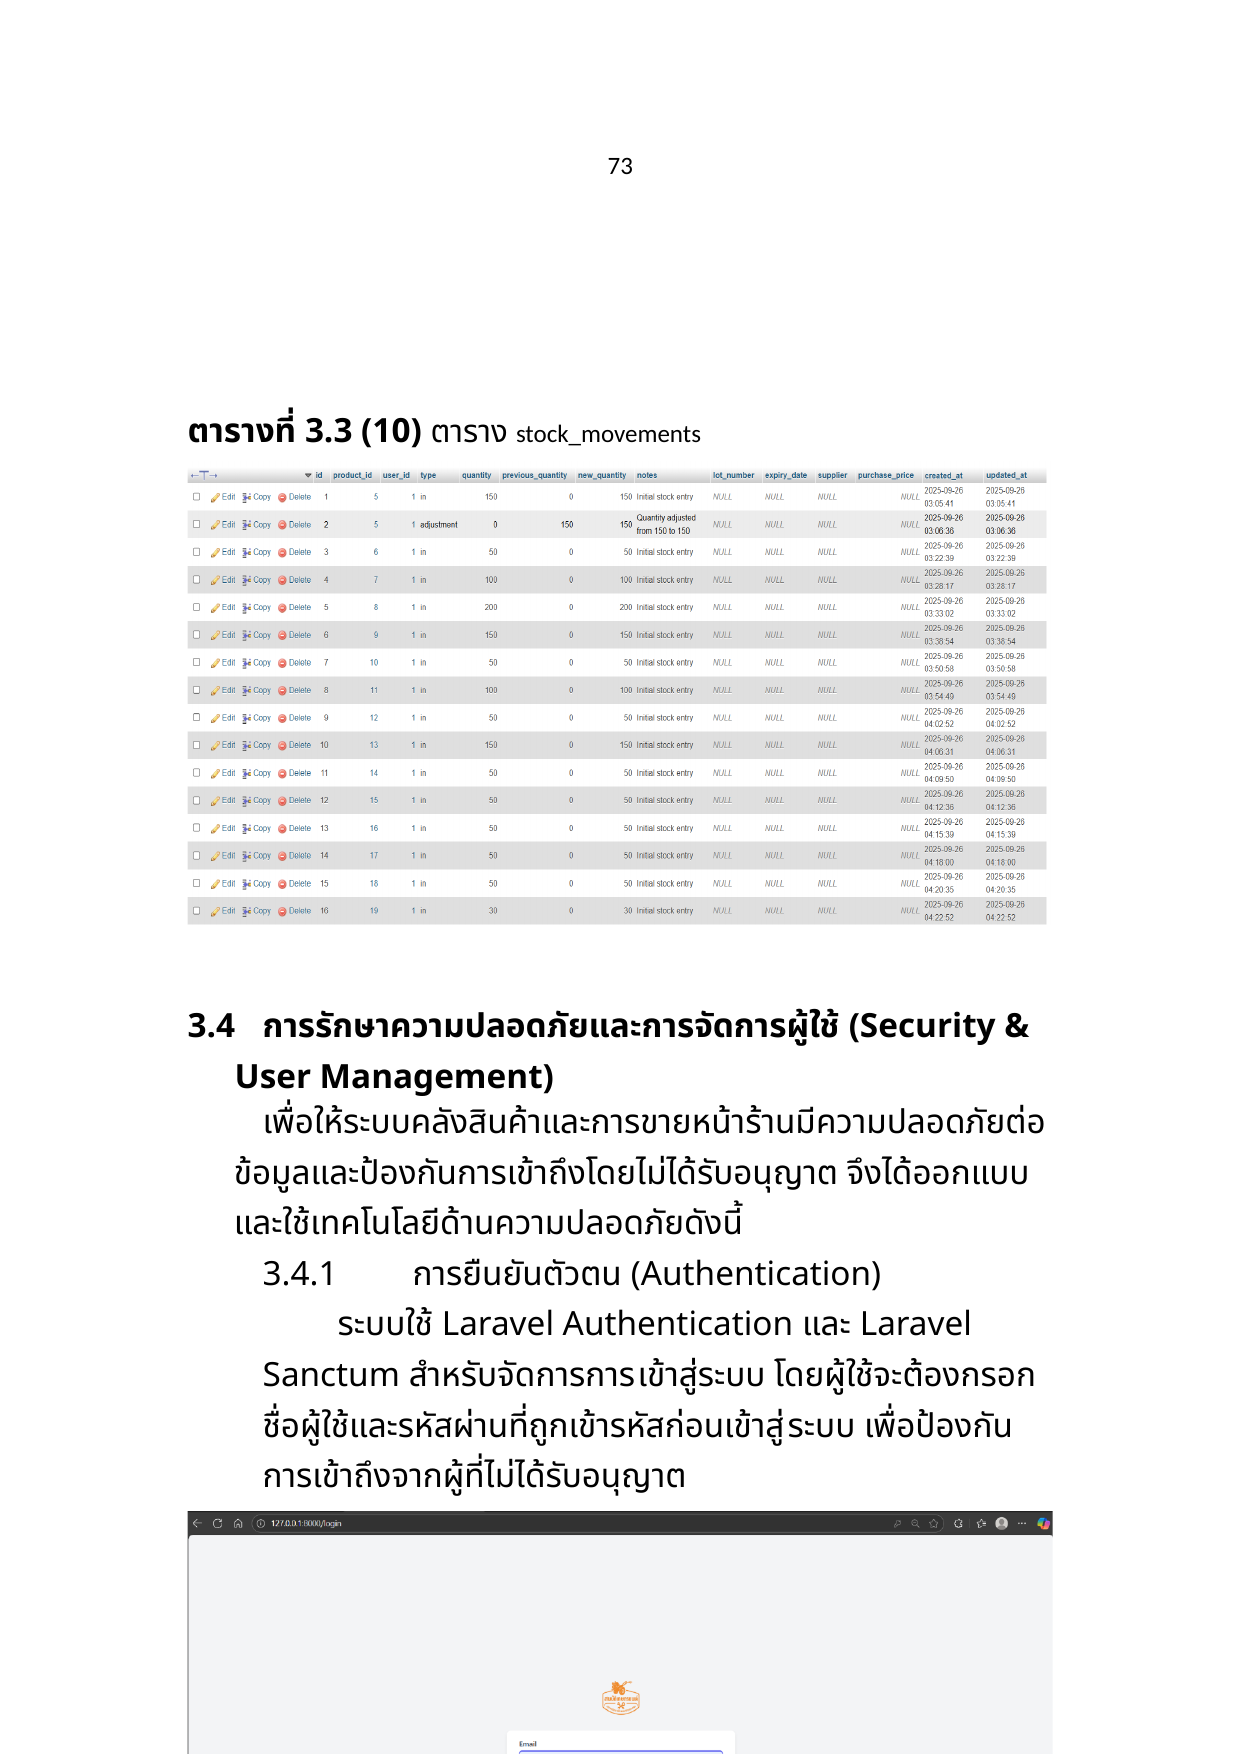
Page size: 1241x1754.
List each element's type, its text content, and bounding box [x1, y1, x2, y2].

list การรักษาความปลอดภัยและการจัดการผู้ใช้ (Security & User Management) [187, 1002, 1053, 1098]
list เพื่อให้ระบบคลังสินค้าและการขายหน้าร้านมีความปลอดภัยต่อข้อมูลและป้องกันการเข้าถึงโดยไม่ได้รับอนุญาต จึงได้ออกแบบและใช้เทคโนโลยีด้านความปลอดภัยดังนี้ [234, 1098, 1053, 1249]
list ระบบใช้ Laravel Authentication และ Laravel Sanctum สำหรับจัดการการ เข้าสู่ระบบ โดยผู้ใช้จะต้องกรอกชื่อผู้ใช้และรหัสผ่านที่ถูกเข้ารหัสก่อนเข้าสู่ ระบบ เพื่อป้องกันการเข้าถึงจากผู้ที่ไม่ได้รับอนุญาต [262, 1300, 1053, 1502]
picture [187, 461, 1051, 925]
list ตารางที่ 3.3 (10) ตาราง stock_movements [187, 407, 1053, 457]
picture [187, 1511, 1053, 1754]
list การยืนยันตัวตน (Authentication) [262, 1249, 1053, 1300]
